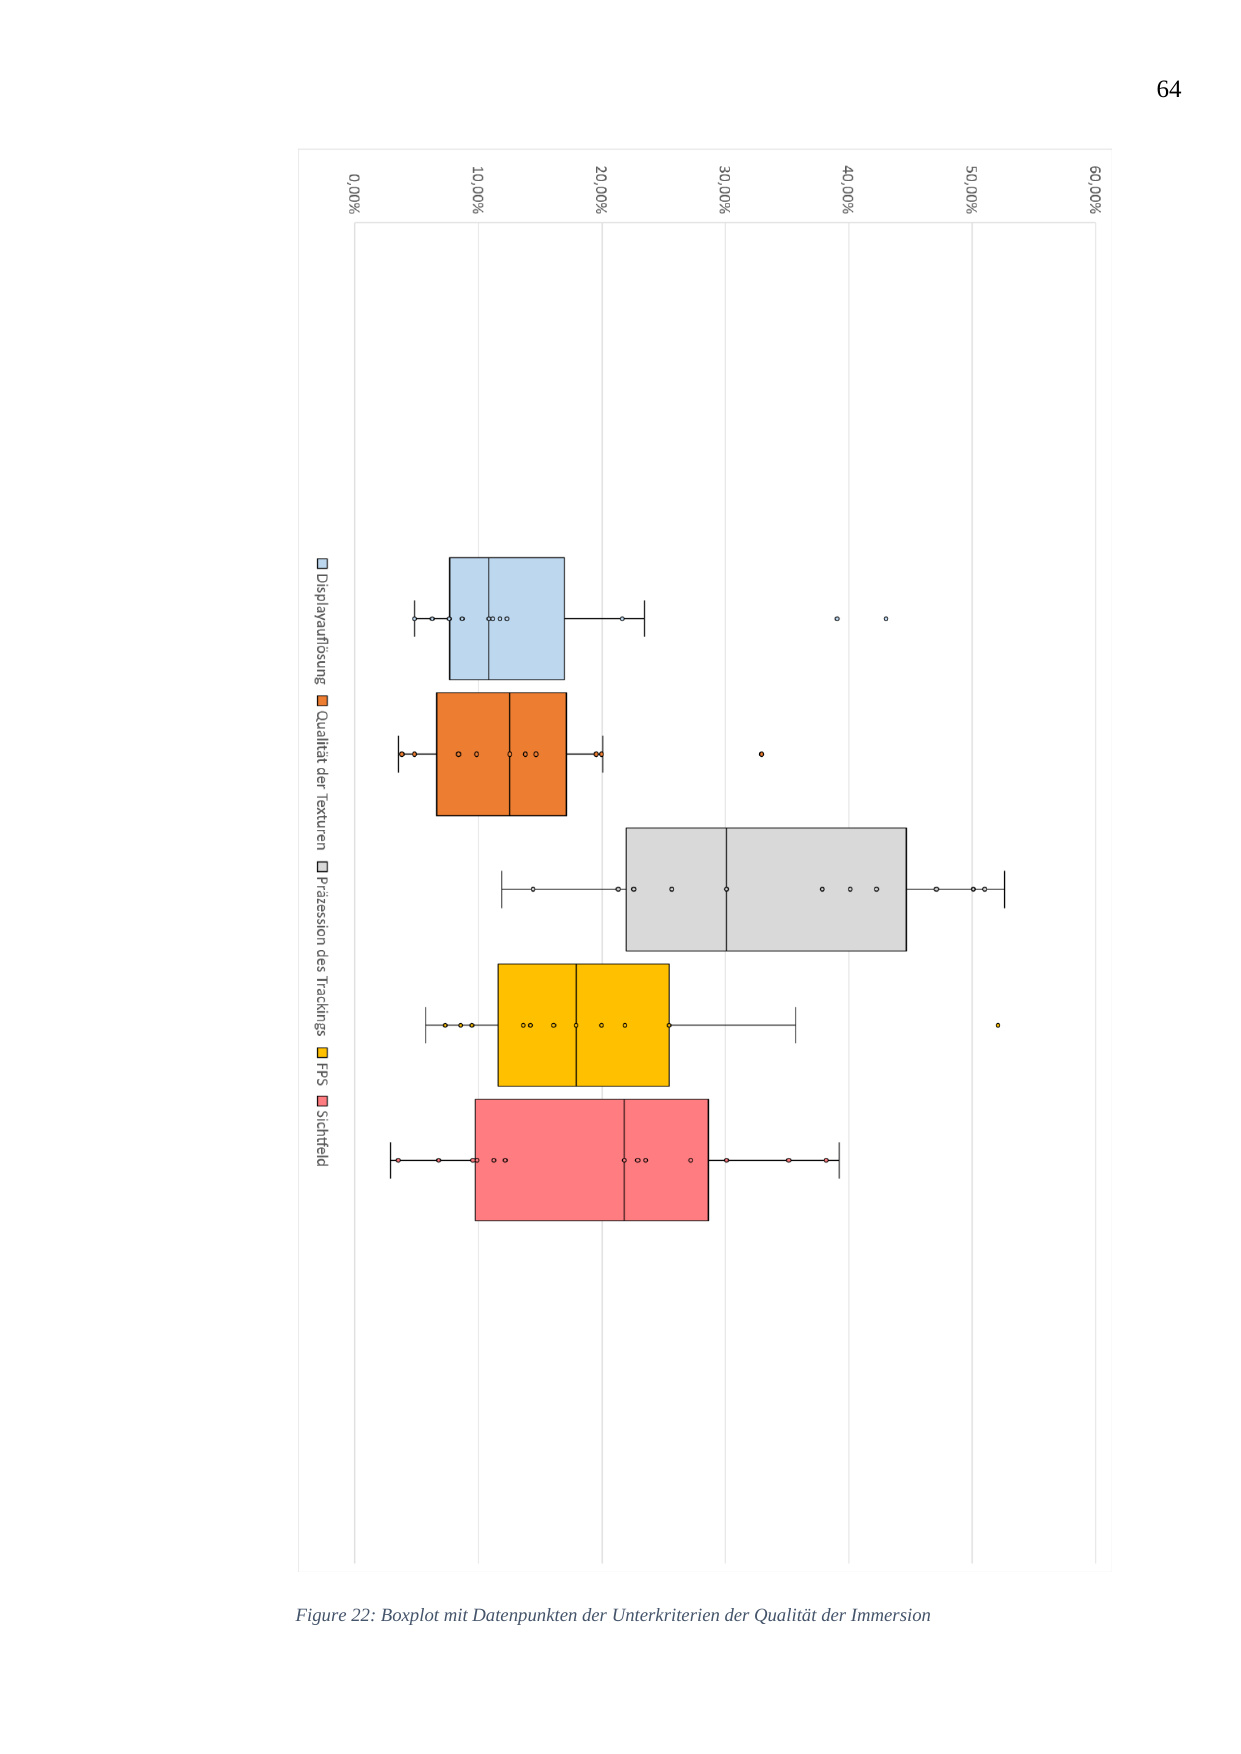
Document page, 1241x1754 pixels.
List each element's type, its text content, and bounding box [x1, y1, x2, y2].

picture [299, 150, 1112, 1571]
